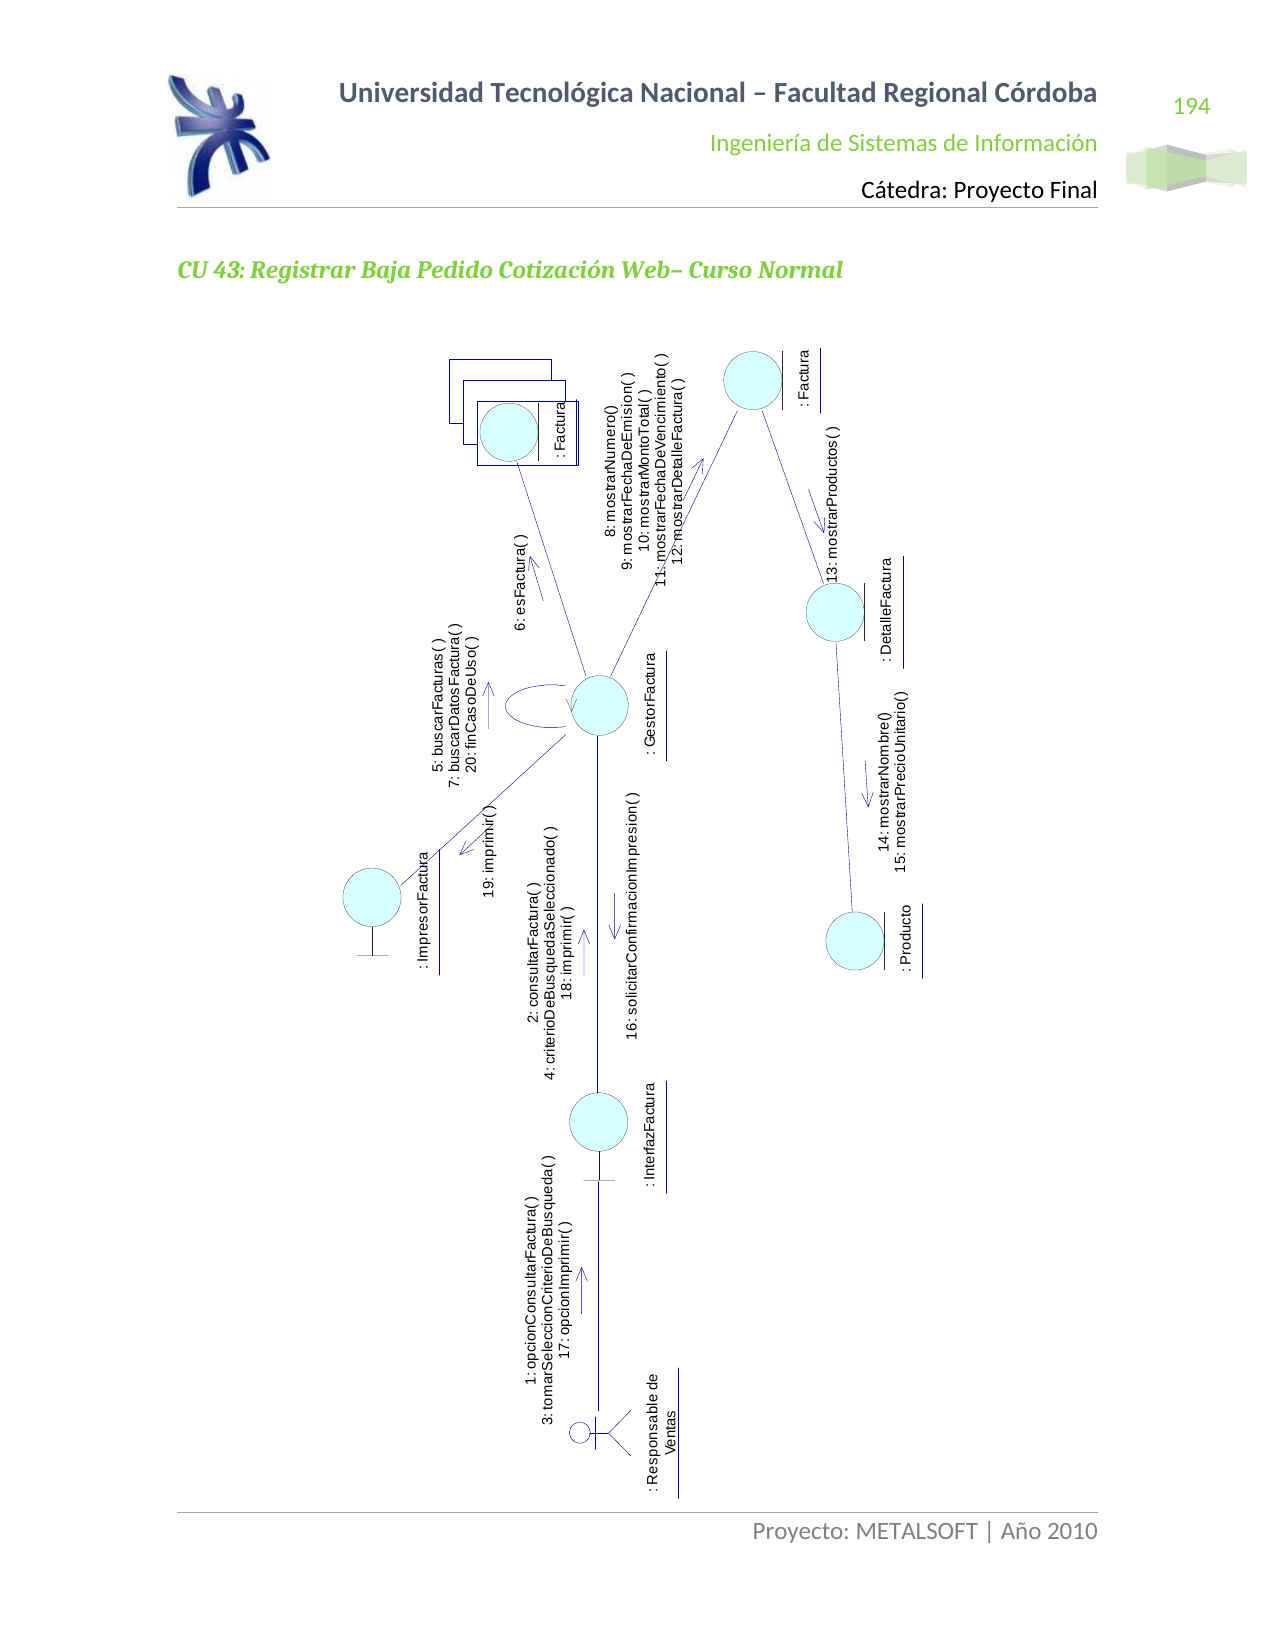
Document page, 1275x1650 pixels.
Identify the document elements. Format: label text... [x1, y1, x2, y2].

text CU 43: Registrar Baja Pedido Cotización Web– Curso Normal [177, 256, 1098, 284]
picture [167, 74, 272, 199]
